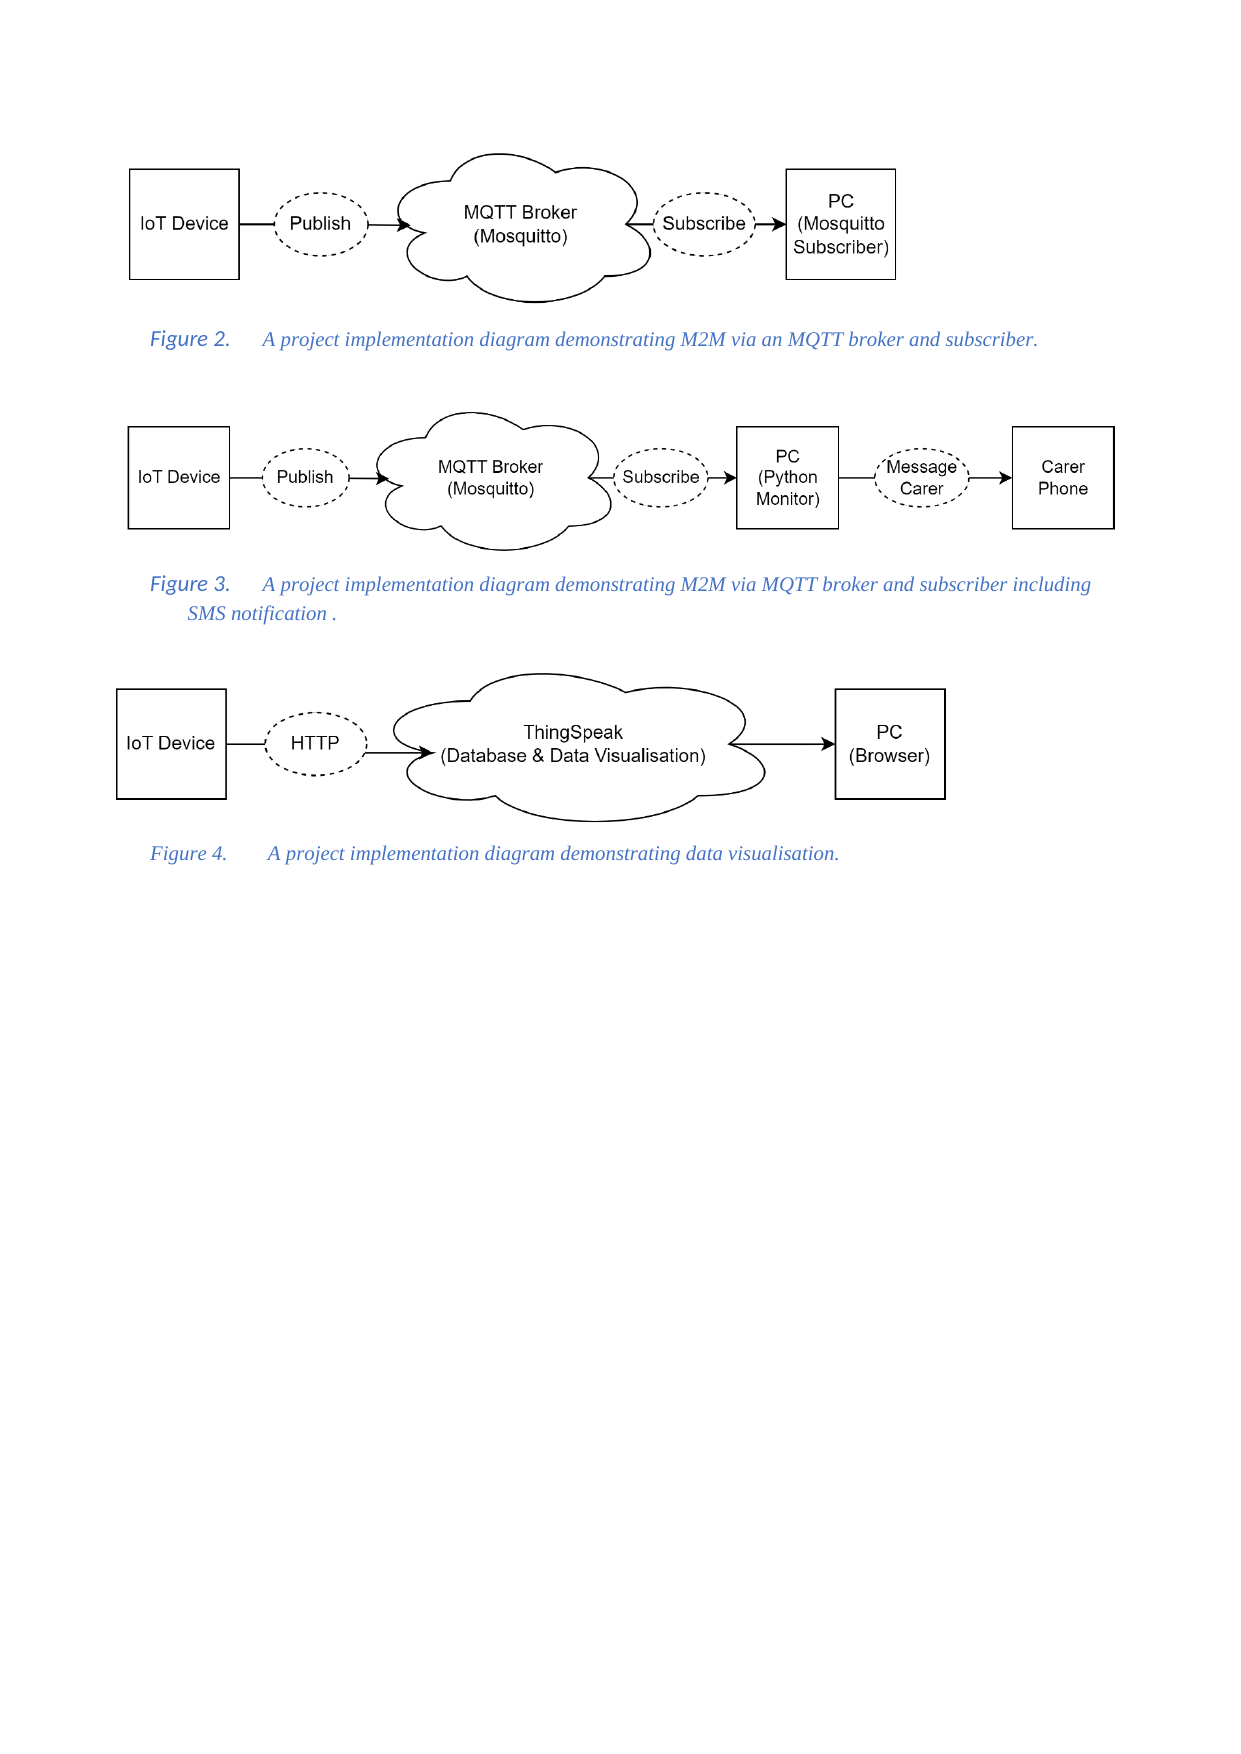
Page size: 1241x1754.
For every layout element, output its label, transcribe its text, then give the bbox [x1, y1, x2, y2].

list A project implementation diagram demonstrating M2M via MQTT broker and subscriber including SMS notification . [150, 569, 1128, 652]
list A project implementation diagram demonstrating M2M via an MQTT broker and subscriber. [150, 324, 1128, 352]
picture [112, 409, 1128, 554]
list A project implementation diagram demonstrating data visualisation. [150, 841, 1128, 865]
picture [112, 668, 948, 826]
picture [112, 150, 911, 309]
